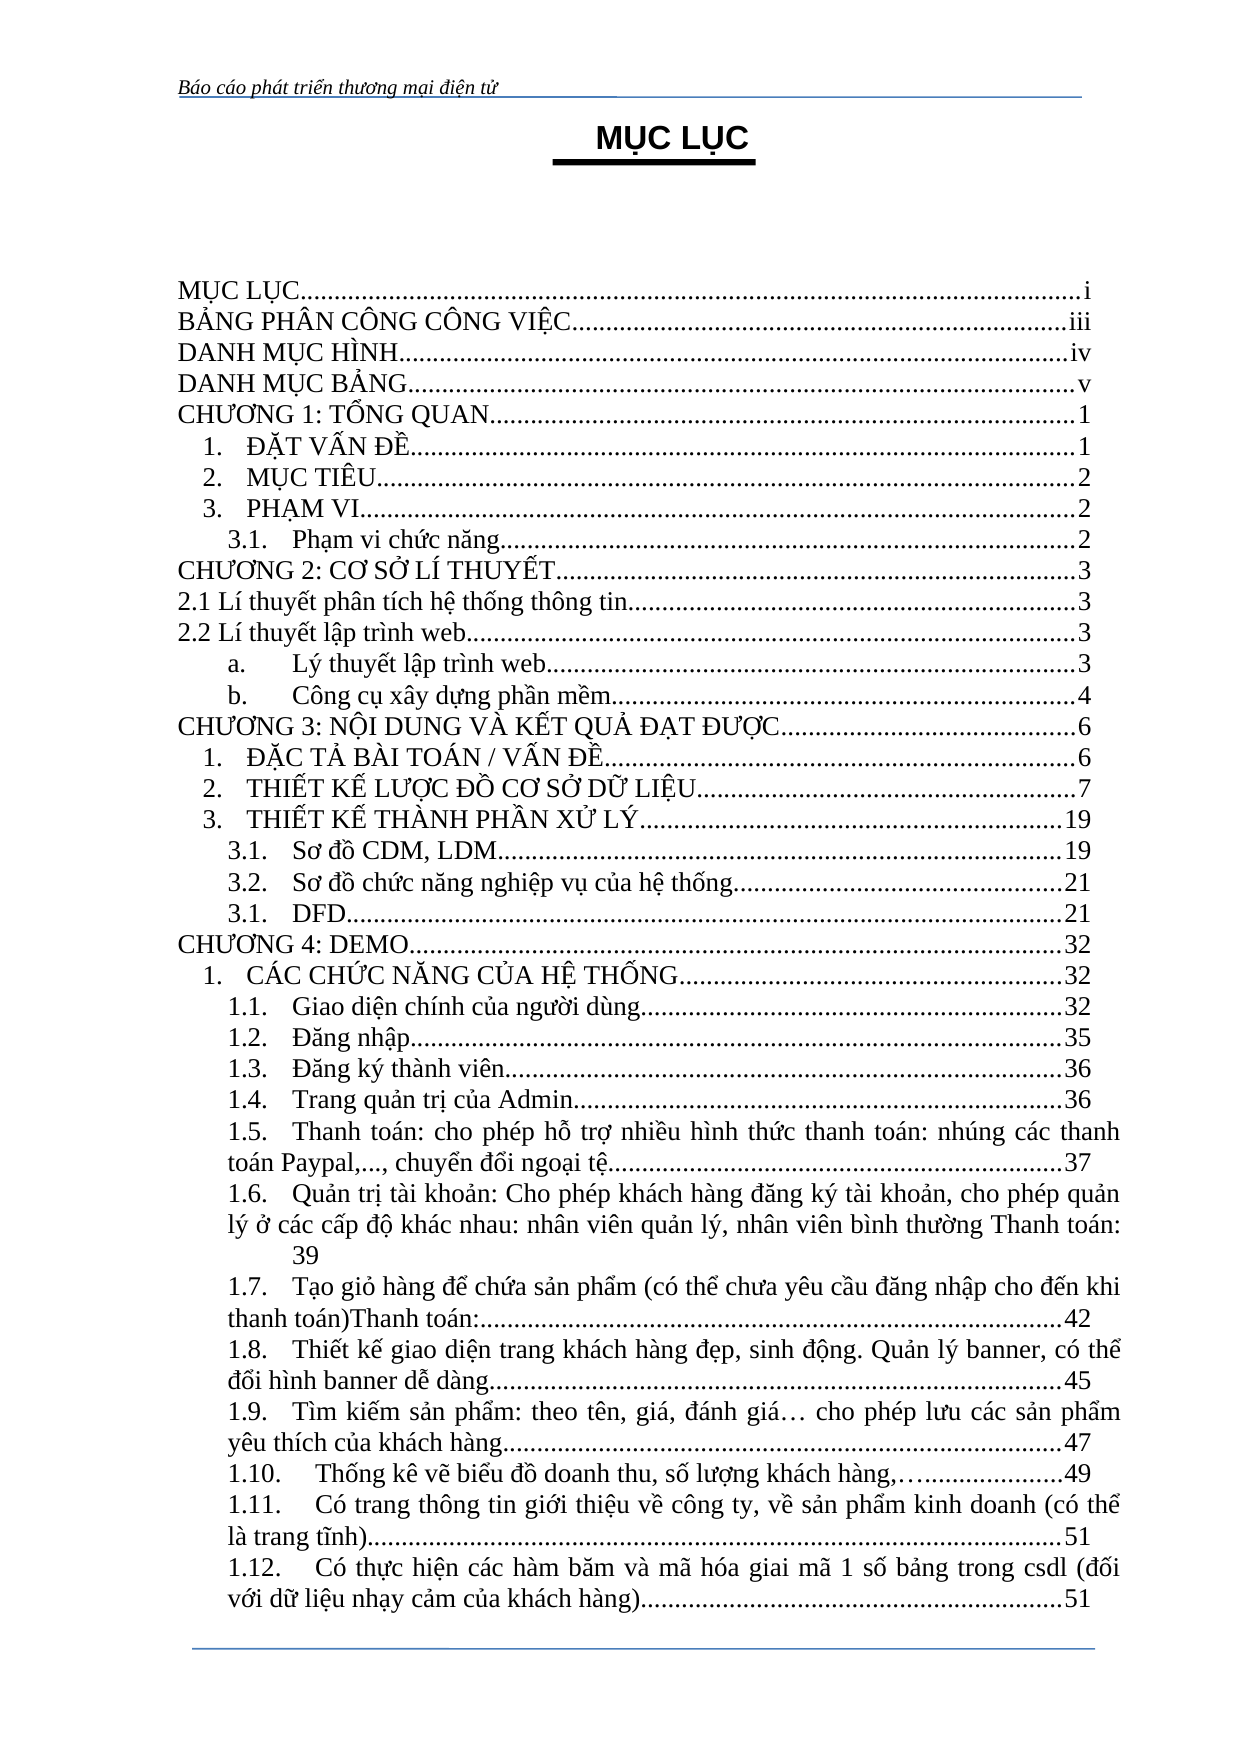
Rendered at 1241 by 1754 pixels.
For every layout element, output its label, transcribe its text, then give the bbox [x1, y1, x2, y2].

subtitle MỤC LỤC [177, 118, 1122, 157]
